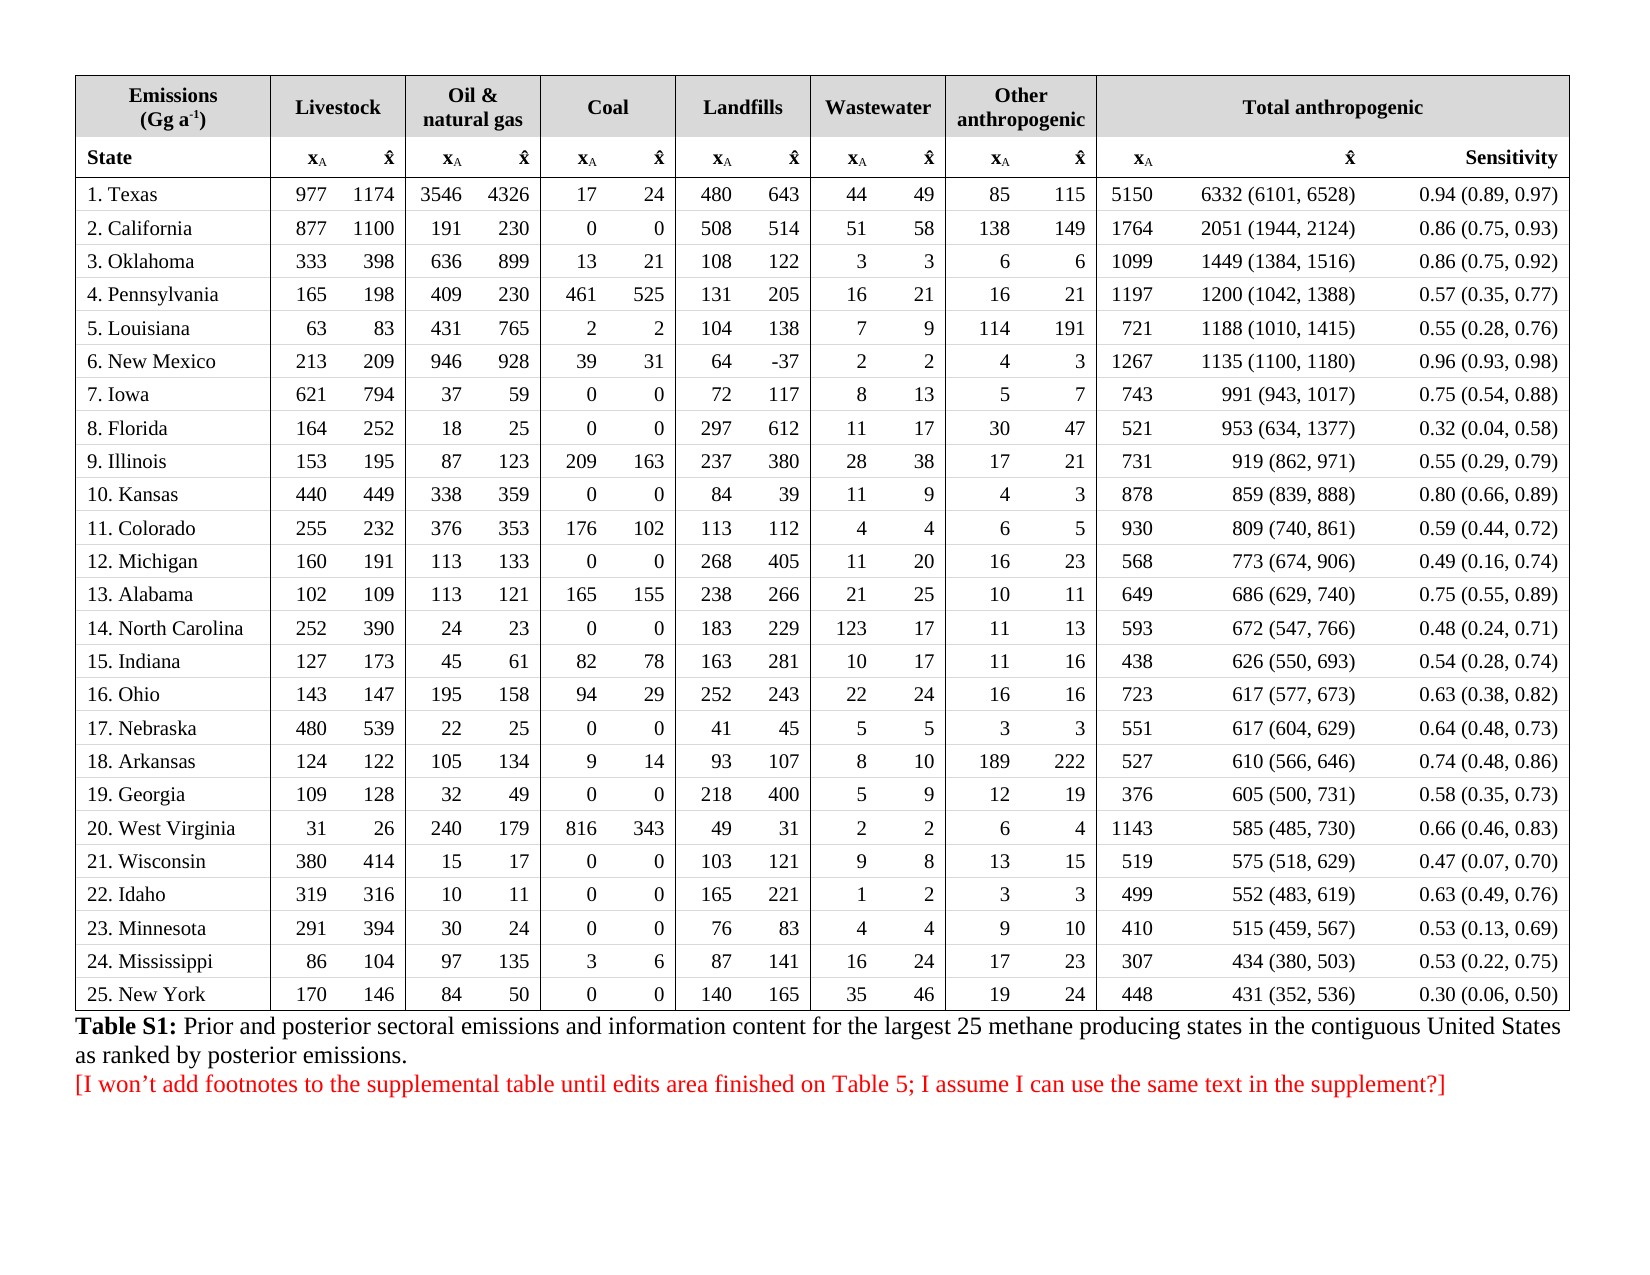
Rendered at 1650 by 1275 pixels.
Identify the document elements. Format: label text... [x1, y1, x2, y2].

table_cell 307 [1097, 945, 1164, 977]
table_cell 2 [811, 345, 878, 377]
table_cell 0.53 (0.13, 0.69) [1366, 911, 1569, 944]
table_cell 31 [271, 811, 338, 844]
table_cell 10 [878, 745, 945, 777]
table_cell 22. Idaho [76, 878, 270, 910]
table_cell 765 [473, 311, 540, 344]
table_cell 232 [338, 511, 405, 544]
table_cell 4326 [473, 178, 540, 210]
table_cell 229 [743, 611, 810, 644]
table_cell 21 [608, 245, 675, 277]
table_cell 12 [946, 778, 1021, 810]
table_cell 359 [473, 478, 540, 510]
table_cell 9 [541, 745, 608, 777]
table_cell x̂ [743, 138, 810, 177]
table_cell 1764 [1097, 211, 1164, 244]
table_cell 480 [676, 178, 743, 210]
table_cell 0.63 (0.38, 0.82) [1366, 678, 1569, 710]
table_cell 21 [1021, 278, 1096, 310]
table_cell 10. Kansas [76, 478, 270, 510]
table_cell 16 [811, 945, 878, 977]
table_cell 19 [946, 978, 1021, 1010]
table_cell 3 [1021, 711, 1096, 744]
table_cell 112 [743, 511, 810, 544]
table_cell 240 [406, 811, 473, 844]
table_cell 17 [878, 645, 945, 677]
table_cell 4 [811, 911, 878, 944]
table_cell xA [541, 138, 608, 177]
table_cell 5 [811, 711, 878, 744]
table_cell 3 [1021, 878, 1096, 910]
table_cell 87 [676, 945, 743, 977]
table_cell 930 [1097, 511, 1164, 544]
table_cell 46 [878, 978, 945, 1010]
table_cell 0 [541, 378, 608, 410]
table_cell 49 [878, 178, 945, 210]
table_cell 19. Georgia [76, 778, 270, 810]
table_cell 376 [1097, 778, 1164, 810]
table_cell 103 [676, 845, 743, 877]
table_cell 8 [811, 378, 878, 410]
table_cell 2 [878, 878, 945, 910]
table_cell x̂ [473, 138, 540, 177]
table_cell 480 [271, 711, 338, 744]
table_cell 6 [946, 245, 1021, 277]
table_cell 237 [676, 445, 743, 477]
table_cell 9 [811, 845, 878, 877]
table_cell 11 [811, 545, 878, 577]
table_cell 198 [338, 278, 405, 310]
table_cell 0.66 (0.46, 0.83) [1366, 811, 1569, 844]
table_cell 7 [1021, 378, 1096, 410]
table_cell 31 [608, 345, 675, 377]
table_cell 165 [743, 978, 810, 1010]
table_cell 25. New York [76, 978, 270, 1010]
table_cell 11 [811, 411, 878, 444]
table_cell 5 [946, 378, 1021, 410]
table_cell 585 (485, 730) [1164, 811, 1366, 844]
table_cell 551 [1097, 711, 1164, 744]
table_cell 0 [608, 978, 675, 1010]
table_cell 449 [338, 478, 405, 510]
table_cell 1267 [1097, 345, 1164, 377]
table_cell 24 [608, 178, 675, 210]
table_cell 266 [743, 578, 810, 610]
table_cell 919 (862, 971) [1164, 445, 1366, 477]
table_cell 9 [878, 311, 945, 344]
table_cell 38 [878, 445, 945, 477]
table_cell 21 [811, 578, 878, 610]
table_cell 1. Texas [76, 178, 270, 210]
table_cell 4 [946, 478, 1021, 510]
table_cell 3 [541, 945, 608, 977]
table_cell 191 [406, 211, 473, 244]
table_cell 0.63 (0.49, 0.76) [1366, 878, 1569, 910]
table_cell 32 [406, 778, 473, 810]
table_cell 0 [608, 711, 675, 744]
table_cell 672 (547, 766) [1164, 611, 1366, 644]
table_cell 10 [811, 645, 878, 677]
table_cell 113 [406, 545, 473, 577]
table_cell 16 [1021, 645, 1096, 677]
table_cell 809 (740, 861) [1164, 511, 1366, 544]
table_cell 380 [271, 845, 338, 877]
table_cell 109 [271, 778, 338, 810]
table_header Wastewater [811, 76, 945, 137]
table_cell 552 (483, 619) [1164, 878, 1366, 910]
table_cell 165 [541, 578, 608, 610]
table_cell 0.75 (0.54, 0.88) [1366, 378, 1569, 410]
table_cell 17. Nebraska [76, 711, 270, 744]
table_cell 127 [271, 645, 338, 677]
table_cell 17 [541, 178, 608, 210]
table_cell 189 [946, 745, 1021, 777]
table_cell 5. Louisiana [76, 311, 270, 344]
table_cell 20. West Virginia [76, 811, 270, 844]
table_cell 121 [743, 845, 810, 877]
table_cell 723 [1097, 678, 1164, 710]
table_cell 617 (577, 673) [1164, 678, 1366, 710]
table_cell 11 [946, 645, 1021, 677]
table_cell 24 [1021, 978, 1096, 1010]
table_cell 438 [1097, 645, 1164, 677]
table_cell 281 [743, 645, 810, 677]
table_cell 527 [1097, 745, 1164, 777]
table_cell 8 [878, 845, 945, 877]
table_cell 24 [406, 611, 473, 644]
table_cell 22 [811, 678, 878, 710]
table_cell 18. Arkansas [76, 745, 270, 777]
table_cell 0.96 (0.93, 0.98) [1366, 345, 1569, 377]
table_cell 114 [946, 311, 1021, 344]
table_cell 0 [541, 911, 608, 944]
table_cell 50 [473, 978, 540, 1010]
table_cell 9 [878, 778, 945, 810]
table_cell 1200 (1042, 1388) [1164, 278, 1366, 310]
table_cell 252 [271, 611, 338, 644]
table_cell 105 [406, 745, 473, 777]
table_cell 434 (380, 503) [1164, 945, 1366, 977]
table_cell 2 [541, 311, 608, 344]
table_cell 617 (604, 629) [1164, 711, 1366, 744]
table_cell 991 (943, 1017) [1164, 378, 1366, 410]
table_cell 0.58 (0.35, 0.73) [1366, 778, 1569, 810]
table_cell 409 [406, 278, 473, 310]
table_cell 24. Mississippi [76, 945, 270, 977]
table_cell 10 [1021, 911, 1096, 944]
table_cell x̂ [1021, 138, 1096, 177]
table_cell 20 [878, 545, 945, 577]
table_cell 238 [676, 578, 743, 610]
table_cell 0 [541, 545, 608, 577]
table_cell 612 [743, 411, 810, 444]
table_cell 0.54 (0.28, 0.74) [1366, 645, 1569, 677]
table_cell 6 [608, 945, 675, 977]
table_cell 0.48 (0.24, 0.71) [1366, 611, 1569, 644]
table_cell 107 [743, 745, 810, 777]
table_cell 221 [743, 878, 810, 910]
table_cell 252 [676, 678, 743, 710]
table_cell 28 [811, 445, 878, 477]
table_cell 7 [811, 311, 878, 344]
table_cell 1100 [338, 211, 405, 244]
table_cell 97 [406, 945, 473, 977]
table_cell 519 [1097, 845, 1164, 877]
table_cell 61 [473, 645, 540, 677]
table_cell 0.30 (0.06, 0.50) [1366, 978, 1569, 1010]
table_cell 3 [1021, 478, 1096, 510]
table_cell 0.64 (0.48, 0.73) [1366, 711, 1569, 744]
table_cell 31 [743, 811, 810, 844]
table_cell 13. Alabama [76, 578, 270, 610]
table_cell 773 (674, 906) [1164, 545, 1366, 577]
table_cell 85 [946, 178, 1021, 210]
table_cell 121 [473, 578, 540, 610]
table_cell 0 [608, 545, 675, 577]
table_cell 209 [338, 345, 405, 377]
table_cell 6332 (6101, 6528) [1164, 178, 1366, 210]
table_cell -37 [743, 345, 810, 377]
table_cell 243 [743, 678, 810, 710]
table_cell 37 [406, 378, 473, 410]
table_cell 104 [676, 311, 743, 344]
table_cell 41 [676, 711, 743, 744]
table_cell 230 [473, 211, 540, 244]
table_cell x̂ [608, 138, 675, 177]
table_cell 521 [1097, 411, 1164, 444]
table_header Coal [541, 76, 675, 137]
table_cell 30 [946, 411, 1021, 444]
table_cell 1188 (1010, 1415) [1164, 311, 1366, 344]
table_cell 76 [676, 911, 743, 944]
table_header Landfills [676, 76, 810, 137]
table_cell 230 [473, 278, 540, 310]
table_cell 0 [608, 478, 675, 510]
table_cell 4 [1021, 811, 1096, 844]
table_cell 0.59 (0.44, 0.72) [1366, 511, 1569, 544]
table_cell 158 [473, 678, 540, 710]
table_cell 83 [338, 311, 405, 344]
table_cell 153 [271, 445, 338, 477]
table_cell 4. Pennsylvania [76, 278, 270, 310]
table_cell 195 [338, 445, 405, 477]
table_cell 514 [743, 211, 810, 244]
table_cell 0.80 (0.66, 0.89) [1366, 478, 1569, 510]
table_cell 122 [743, 245, 810, 277]
table_cell 316 [338, 878, 405, 910]
table_cell 643 [743, 178, 810, 210]
table_cell 0.75 (0.55, 0.89) [1366, 578, 1569, 610]
table_cell 731 [1097, 445, 1164, 477]
table_header Livestock [271, 76, 405, 137]
table_cell 128 [338, 778, 405, 810]
table_cell 6 [1021, 245, 1096, 277]
table_cell 15 [406, 845, 473, 877]
table_cell 147 [338, 678, 405, 710]
table_cell 3 [878, 245, 945, 277]
table_cell 794 [338, 378, 405, 410]
table_cell 58 [878, 211, 945, 244]
table_header Other anthropogenic [946, 76, 1096, 137]
table_cell 2051 (1944, 2124) [1164, 211, 1366, 244]
table_cell 3 [946, 878, 1021, 910]
table_cell 0 [541, 878, 608, 910]
table_cell 11 [1021, 578, 1096, 610]
table_cell 59 [473, 378, 540, 410]
table_cell 8 [811, 745, 878, 777]
text [I won’t add footnotes to the supplemental table until edits area finished on Table 5; I assume I can use the same text in the supplement?] [75, 1069, 1575, 1098]
table_cell 165 [676, 878, 743, 910]
table_cell 25 [473, 711, 540, 744]
table_cell 0 [541, 211, 608, 244]
table_cell 333 [271, 245, 338, 277]
table_cell x̂ [1164, 138, 1366, 177]
table_cell 1197 [1097, 278, 1164, 310]
table_cell 23. Minnesota [76, 911, 270, 944]
table_cell 928 [473, 345, 540, 377]
table_cell 23 [1021, 545, 1096, 577]
table_cell 515 (459, 567) [1164, 911, 1366, 944]
table_cell 3546 [406, 178, 473, 210]
table_cell 0 [541, 711, 608, 744]
table_cell 63 [271, 311, 338, 344]
table_cell 87 [406, 445, 473, 477]
table_cell 7. Iowa [76, 378, 270, 410]
table_cell 252 [338, 411, 405, 444]
table_cell 45 [406, 645, 473, 677]
table_cell 1135 (1100, 1180) [1164, 345, 1366, 377]
table_cell 9 [878, 478, 945, 510]
table_cell 21. Wisconsin [76, 845, 270, 877]
table_cell 39 [743, 478, 810, 510]
table_cell 19 [1021, 778, 1096, 810]
table_cell 5 [878, 711, 945, 744]
table_cell 0 [608, 378, 675, 410]
table_cell 102 [608, 511, 675, 544]
table_cell 0 [608, 878, 675, 910]
table_cell 18 [406, 411, 473, 444]
table_cell xA [1097, 138, 1164, 177]
table_cell 143 [271, 678, 338, 710]
table_cell 133 [473, 545, 540, 577]
table_cell 9 [946, 911, 1021, 944]
table_cell 146 [338, 978, 405, 1010]
table_cell 2. California [76, 211, 270, 244]
table_cell 140 [676, 978, 743, 1010]
table_cell 621 [271, 378, 338, 410]
table_cell 17 [878, 411, 945, 444]
table_cell 222 [1021, 745, 1096, 777]
table_cell 11 [811, 478, 878, 510]
table_cell 0.47 (0.07, 0.70) [1366, 845, 1569, 877]
table_cell 6. New Mexico [76, 345, 270, 377]
table_cell 575 (518, 629) [1164, 845, 1366, 877]
table_cell 0 [608, 911, 675, 944]
table_cell 122 [338, 745, 405, 777]
table_cell 508 [676, 211, 743, 244]
table_cell 17 [473, 845, 540, 877]
table_cell 859 (839, 888) [1164, 478, 1366, 510]
table_cell 13 [946, 845, 1021, 877]
table_cell 721 [1097, 311, 1164, 344]
table_cell 626 (550, 693) [1164, 645, 1366, 677]
table_cell x̂ [338, 138, 405, 177]
table_cell 376 [406, 511, 473, 544]
table_cell 297 [676, 411, 743, 444]
table_cell 431 [406, 311, 473, 344]
table_cell 353 [473, 511, 540, 544]
table_cell 405 [743, 545, 810, 577]
table_cell 124 [271, 745, 338, 777]
table_cell 10 [406, 878, 473, 910]
table_cell 163 [608, 445, 675, 477]
table_cell 8. Florida [76, 411, 270, 444]
table_cell 0.49 (0.16, 0.74) [1366, 545, 1569, 577]
table_cell Sensitivity [1366, 138, 1569, 177]
table_cell 179 [473, 811, 540, 844]
table_cell 16 [1021, 678, 1096, 710]
table_cell 4 [878, 511, 945, 544]
table_cell 2 [878, 345, 945, 377]
table_cell 113 [676, 511, 743, 544]
table_cell 164 [271, 411, 338, 444]
table_cell 176 [541, 511, 608, 544]
table_cell 16. Ohio [76, 678, 270, 710]
table_cell 4 [878, 911, 945, 944]
table_cell 291 [271, 911, 338, 944]
table_cell 0.94 (0.89, 0.97) [1366, 178, 1569, 210]
table_cell 149 [1021, 211, 1096, 244]
table_cell 5 [811, 778, 878, 810]
table_cell 160 [271, 545, 338, 577]
table_cell 6 [946, 511, 1021, 544]
table_cell 0 [608, 411, 675, 444]
table_cell 380 [743, 445, 810, 477]
table_cell 0 [541, 478, 608, 510]
table_cell xA [406, 138, 473, 177]
table_cell 977 [271, 178, 338, 210]
table_cell 16 [946, 678, 1021, 710]
table_cell 0.74 (0.48, 0.86) [1366, 745, 1569, 777]
table_cell 649 [1097, 578, 1164, 610]
table_cell xA [676, 138, 743, 177]
table_cell 338 [406, 478, 473, 510]
table_cell 0 [608, 611, 675, 644]
table_cell 24 [473, 911, 540, 944]
text Table S1: Prior and posterior sectoral emissions and information content for the largest 25 methane producing states in the contiguous United States as ranked by posterior emissions. [75, 1011, 1575, 1069]
table_cell 25 [878, 578, 945, 610]
table_cell 64 [676, 345, 743, 377]
table_cell 448 [1097, 978, 1164, 1010]
table_cell 35 [811, 978, 878, 1010]
table_cell 414 [338, 845, 405, 877]
table_cell State [76, 138, 270, 177]
table_cell 191 [338, 545, 405, 577]
table_cell 209 [541, 445, 608, 477]
table_cell 173 [338, 645, 405, 677]
table_cell 4 [811, 511, 878, 544]
table_cell xA [811, 138, 878, 177]
table_cell 16 [811, 278, 878, 310]
table_cell 525 [608, 278, 675, 310]
table_cell 115 [1021, 178, 1096, 210]
table_cell 0.53 (0.22, 0.75) [1366, 945, 1569, 977]
table_cell 398 [338, 245, 405, 277]
table_cell 1099 [1097, 245, 1164, 277]
table_cell 47 [1021, 411, 1096, 444]
table_cell 191 [1021, 311, 1096, 344]
table_cell 5 [1021, 511, 1096, 544]
table_cell 0 [541, 411, 608, 444]
table_cell 49 [473, 778, 540, 810]
table_cell 82 [541, 645, 608, 677]
table_cell 394 [338, 911, 405, 944]
table_cell 163 [676, 645, 743, 677]
table_cell 9. Illinois [76, 445, 270, 477]
table_cell 461 [541, 278, 608, 310]
table_cell 568 [1097, 545, 1164, 577]
table_cell 138 [743, 311, 810, 344]
table_cell 25 [473, 411, 540, 444]
table_cell 14 [608, 745, 675, 777]
table_cell 899 [473, 245, 540, 277]
table_cell 21 [1021, 445, 1096, 477]
table_cell xA [271, 138, 338, 177]
table_cell 13 [878, 378, 945, 410]
table_cell 13 [1021, 611, 1096, 644]
table_cell 83 [743, 911, 810, 944]
table_cell 878 [1097, 478, 1164, 510]
table_cell 84 [676, 478, 743, 510]
table_cell 218 [676, 778, 743, 810]
table_cell 0.32 (0.04, 0.58) [1366, 411, 1569, 444]
table_cell 343 [608, 811, 675, 844]
table_cell 946 [406, 345, 473, 377]
table_cell 26 [338, 811, 405, 844]
table_cell 108 [676, 245, 743, 277]
table_cell xA [946, 138, 1021, 177]
table_header Emissions (Gg a-1) [76, 76, 270, 137]
table_cell 24 [878, 678, 945, 710]
table_cell 135 [473, 945, 540, 977]
table_cell 93 [676, 745, 743, 777]
table_cell 21 [878, 278, 945, 310]
table_cell 636 [406, 245, 473, 277]
table_cell 51 [811, 211, 878, 244]
table_cell 593 [1097, 611, 1164, 644]
table_cell 440 [271, 478, 338, 510]
table_cell 610 (566, 646) [1164, 745, 1366, 777]
table_cell 0.86 (0.75, 0.92) [1366, 245, 1569, 277]
table_cell x̂ [878, 138, 945, 177]
table_cell 39 [541, 345, 608, 377]
table_cell 1 [811, 878, 878, 910]
table_cell 84 [406, 978, 473, 1010]
table_cell 1449 (1384, 1516) [1164, 245, 1366, 277]
table_cell 29 [608, 678, 675, 710]
table_cell 17 [878, 611, 945, 644]
table_cell 102 [271, 578, 338, 610]
table_cell 10 [946, 578, 1021, 610]
table_cell 686 (629, 740) [1164, 578, 1366, 610]
table_cell 319 [271, 878, 338, 910]
table_cell 123 [811, 611, 878, 644]
table_cell 22 [406, 711, 473, 744]
table_cell 877 [271, 211, 338, 244]
table_cell 49 [676, 811, 743, 844]
table_cell 138 [946, 211, 1021, 244]
table_cell 23 [473, 611, 540, 644]
table_cell 605 (500, 731) [1164, 778, 1366, 810]
table_cell 44 [811, 178, 878, 210]
table_cell 23 [1021, 945, 1096, 977]
table_cell 0 [541, 845, 608, 877]
table_header Total anthropogenic [1097, 76, 1569, 137]
table_cell 0.86 (0.75, 0.93) [1366, 211, 1569, 244]
table_cell 11 [946, 611, 1021, 644]
table_cell 131 [676, 278, 743, 310]
table_cell 3 [811, 245, 878, 277]
table_cell 113 [406, 578, 473, 610]
table_cell 78 [608, 645, 675, 677]
table_cell 11 [473, 878, 540, 910]
table_cell 17 [946, 445, 1021, 477]
table_cell 5150 [1097, 178, 1164, 210]
table_cell 195 [406, 678, 473, 710]
table_cell 2 [878, 811, 945, 844]
table_cell 390 [338, 611, 405, 644]
table_cell 104 [338, 945, 405, 977]
table_cell 0 [541, 978, 608, 1010]
table_cell 816 [541, 811, 608, 844]
table_cell 0 [608, 845, 675, 877]
table_cell 2 [811, 811, 878, 844]
table_cell 743 [1097, 378, 1164, 410]
table_cell 0 [608, 778, 675, 810]
table_cell 431 (352, 536) [1164, 978, 1366, 1010]
table_cell 953 (634, 1377) [1164, 411, 1366, 444]
table_cell 2 [608, 311, 675, 344]
table_cell 15 [1021, 845, 1096, 877]
table_cell 6 [946, 811, 1021, 844]
table_cell 0 [608, 211, 675, 244]
table_cell 3 [1021, 345, 1096, 377]
table_cell 205 [743, 278, 810, 310]
table_cell 0 [541, 611, 608, 644]
table_header Oil & natural gas [406, 76, 540, 137]
table_cell 14. North Carolina [76, 611, 270, 644]
table_cell 268 [676, 545, 743, 577]
table_cell 17 [946, 945, 1021, 977]
table_cell 72 [676, 378, 743, 410]
table_cell 45 [743, 711, 810, 744]
table_cell 155 [608, 578, 675, 610]
table_cell 16 [946, 278, 1021, 310]
table_cell 1174 [338, 178, 405, 210]
table_cell 0.57 (0.35, 0.77) [1366, 278, 1569, 310]
table_cell 12. Michigan [76, 545, 270, 577]
table_cell 13 [541, 245, 608, 277]
table_cell 0.55 (0.29, 0.79) [1366, 445, 1569, 477]
table_cell 117 [743, 378, 810, 410]
table_cell 15. Indiana [76, 645, 270, 677]
table_cell 86 [271, 945, 338, 977]
table_cell 183 [676, 611, 743, 644]
table_cell 16 [946, 545, 1021, 577]
table_cell 499 [1097, 878, 1164, 910]
table_cell 255 [271, 511, 338, 544]
table_cell 170 [271, 978, 338, 1010]
table_cell 165 [271, 278, 338, 310]
table_cell 3 [946, 711, 1021, 744]
table_cell 539 [338, 711, 405, 744]
table_cell 30 [406, 911, 473, 944]
table_cell 410 [1097, 911, 1164, 944]
table_cell 213 [271, 345, 338, 377]
table_cell 109 [338, 578, 405, 610]
table_cell 3. Oklahoma [76, 245, 270, 277]
table_cell 0.55 (0.28, 0.76) [1366, 311, 1569, 344]
table_cell 24 [878, 945, 945, 977]
table_cell 4 [946, 345, 1021, 377]
table_cell 1143 [1097, 811, 1164, 844]
table_cell 11. Colorado [76, 511, 270, 544]
table_cell 0 [541, 778, 608, 810]
table_cell 123 [473, 445, 540, 477]
table_cell 94 [541, 678, 608, 710]
table_cell 134 [473, 745, 540, 777]
table_cell 141 [743, 945, 810, 977]
table_cell 400 [743, 778, 810, 810]
